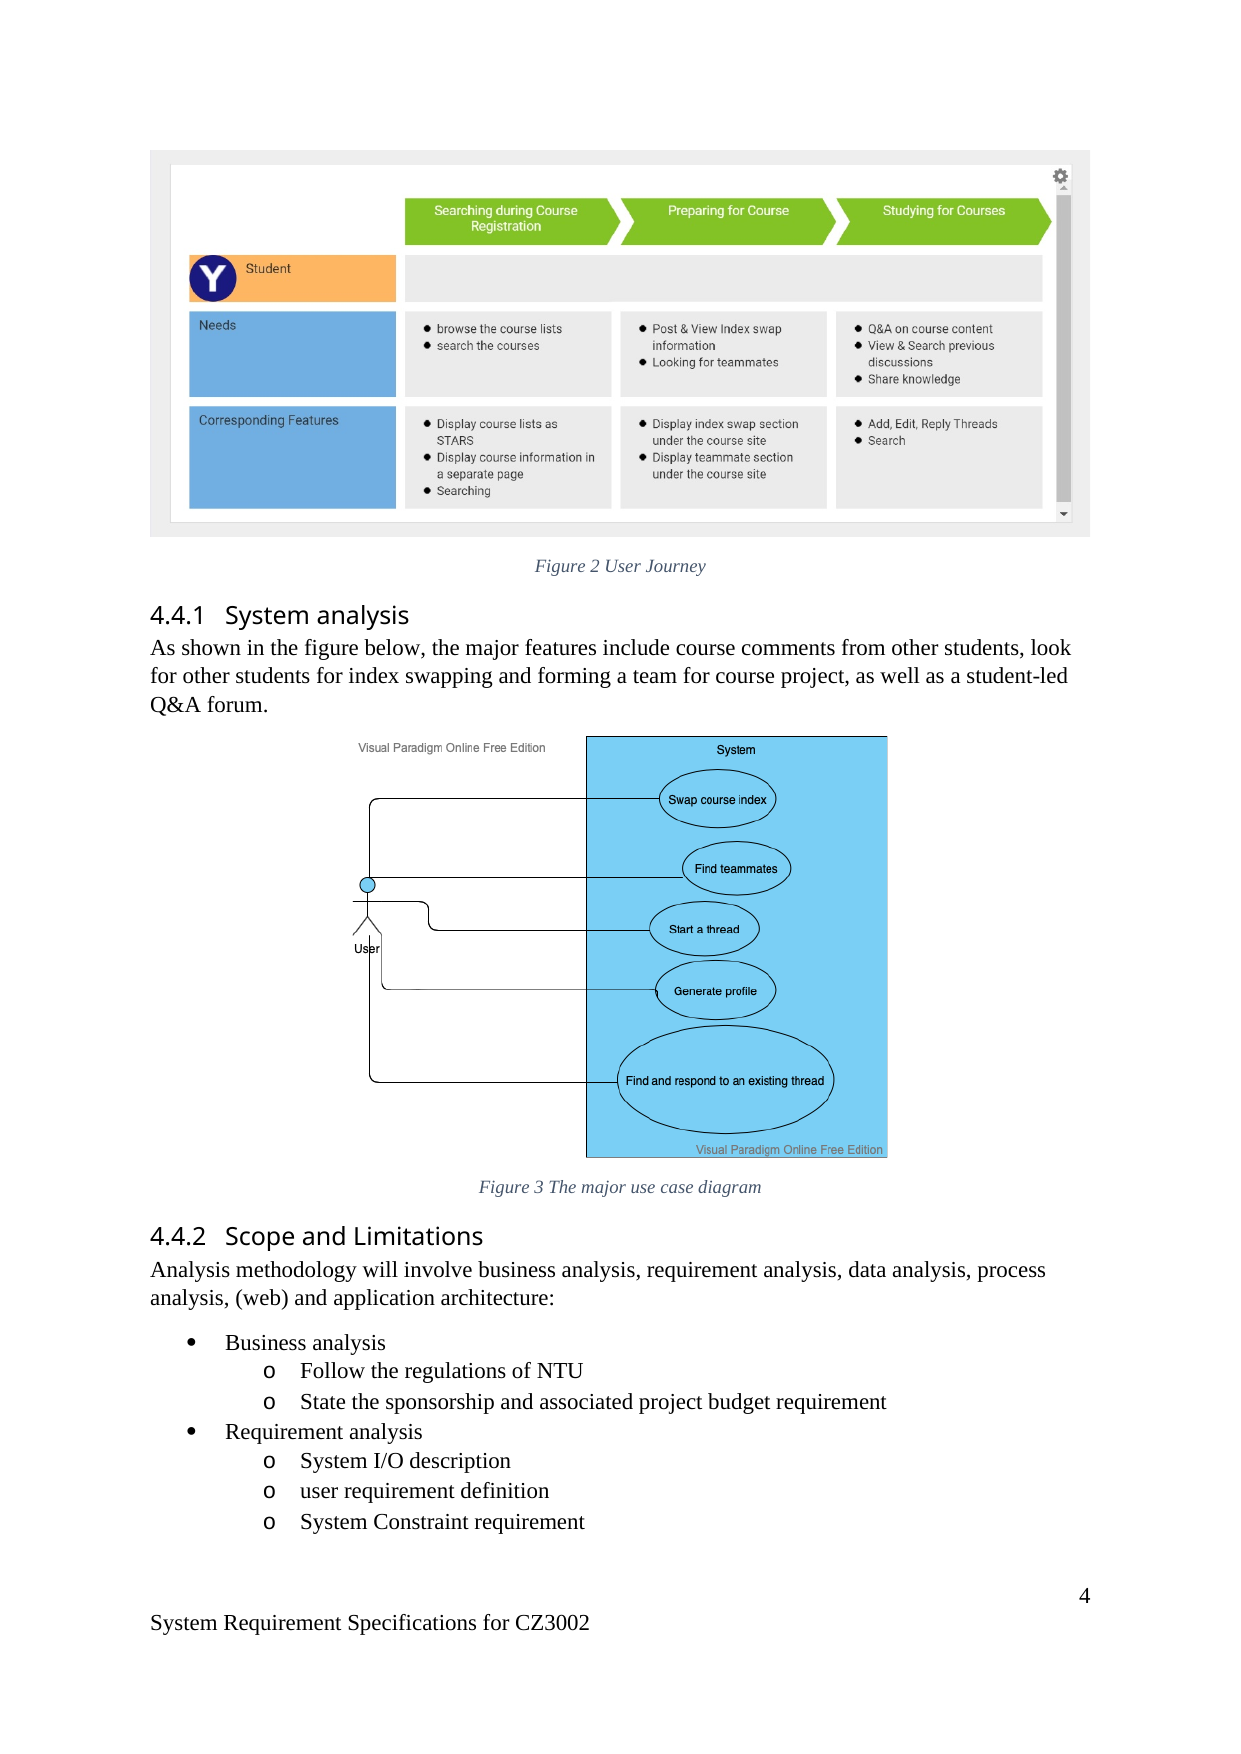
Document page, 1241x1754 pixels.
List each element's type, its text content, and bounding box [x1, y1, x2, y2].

list System Constraint requirement [262, 1508, 1090, 1536]
text Figure 3 The major use case diagram [150, 1176, 1090, 1198]
picture [352, 736, 888, 1158]
subtitle System analysis [150, 597, 1090, 631]
text Analysis methodology will involve business analysis, requirement analysis, data analysis, process analysis, (web) and application architecture: [150, 1256, 1090, 1310]
list user requirement definition [262, 1477, 1090, 1506]
list System I/O description [262, 1447, 1090, 1475]
list Requirement analysis [187, 1418, 1090, 1445]
subtitle Scope and Limitations [150, 1219, 1090, 1253]
list State the sponsorship and associated project budget requirement [262, 1388, 1090, 1416]
list Business analysis [187, 1329, 1090, 1356]
list Follow the regulations of NTU [262, 1358, 1090, 1386]
text As shown in the figure below, the major features include course comments from other students, look for other students for index swapping and forming a team for course project, as well as a student-led Q&A forum. [150, 634, 1090, 717]
text Figure 2 User Journey [150, 555, 1090, 577]
picture [150, 150, 1091, 537]
